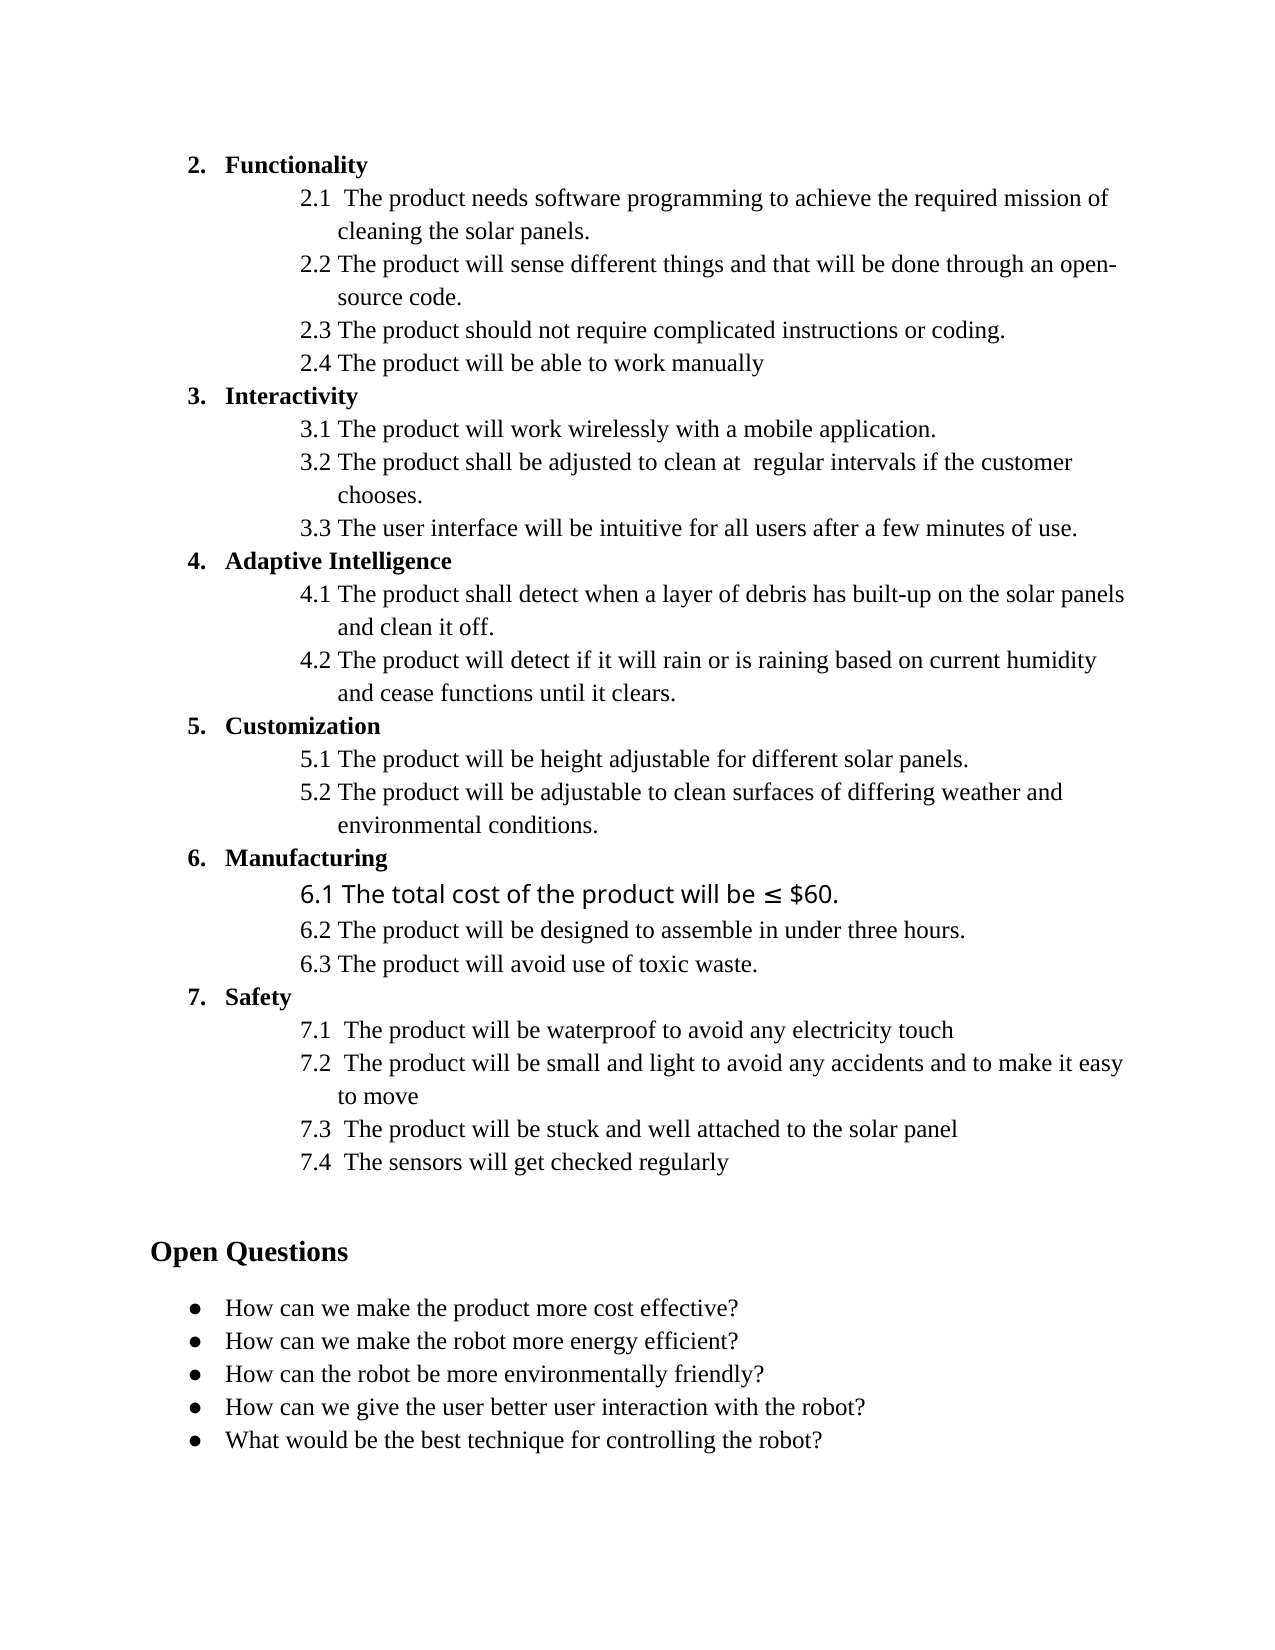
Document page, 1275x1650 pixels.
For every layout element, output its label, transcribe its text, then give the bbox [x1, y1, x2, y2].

list How can we make the product more cost effective? [187, 1293, 1125, 1322]
text 2.2 The product will sense different things and that will be done through an open-source code. [300, 249, 1125, 311]
text 2.1 The product needs software programming to achieve the required mission of cleaning the solar panels. [300, 183, 1125, 245]
text 3.1 The product will work wirelessly with a mobile application. [300, 414, 1125, 443]
list What would be the best technique for controlling the robot? [187, 1425, 1125, 1454]
list How can we make the robot more energy efficient? [187, 1326, 1125, 1355]
list Functionality [187, 150, 1125, 179]
list Adaptive Intelligence [187, 546, 1125, 575]
text 5.1 The product will be height adjustable for different solar panels. [300, 744, 1125, 773]
text 3.2 The product shall be adjusted to clean at regular intervals if the customer chooses. [300, 447, 1125, 509]
list How can we give the user better user interaction with the robot? [187, 1392, 1125, 1421]
list Customization [187, 711, 1125, 740]
text 5.2 The product will be adjustable to clean surfaces of differing weather and environmental conditions. [300, 777, 1125, 839]
list Interactivity [187, 381, 1125, 410]
text 3.3 The user interface will be intuitive for all users after a few minutes of use. [300, 513, 1125, 542]
text 2.3 The product should not require complicated instructions or coding. [300, 315, 1125, 344]
text 4.2 The product will detect if it will rain or is raining based on current humidity and cease functions until it clears. [300, 645, 1125, 707]
list Safety [187, 982, 1125, 1010]
text 7.3 The product will be stuck and well attached to the solar panel [300, 1114, 1125, 1142]
text 7.1 The product will be waterproof to avoid any electricity touch [300, 1015, 1125, 1043]
list How can the robot be more environmentally friendly? [187, 1359, 1125, 1388]
text Open Questions [150, 1234, 1125, 1267]
list Manufacturing [187, 843, 1125, 872]
text 6.3 The product will avoid use of toxic waste. [300, 949, 1125, 977]
text 7.4 The sensors will get checked regularly [300, 1147, 1125, 1176]
text 4.1 The product shall detect when a layer of debris has built-up on the solar panels and clean it off. [300, 579, 1125, 641]
text 2.4 The product will be able to work manually [300, 348, 1125, 377]
text 6.2 The product will be designed to assemble in under three hours. [300, 916, 1125, 944]
text 7.2 The product will be small and light to avoid any accidents and to make it easy to move [300, 1048, 1125, 1109]
text 6.1 The total cost of the product will be ≤ $60. [300, 876, 1125, 911]
